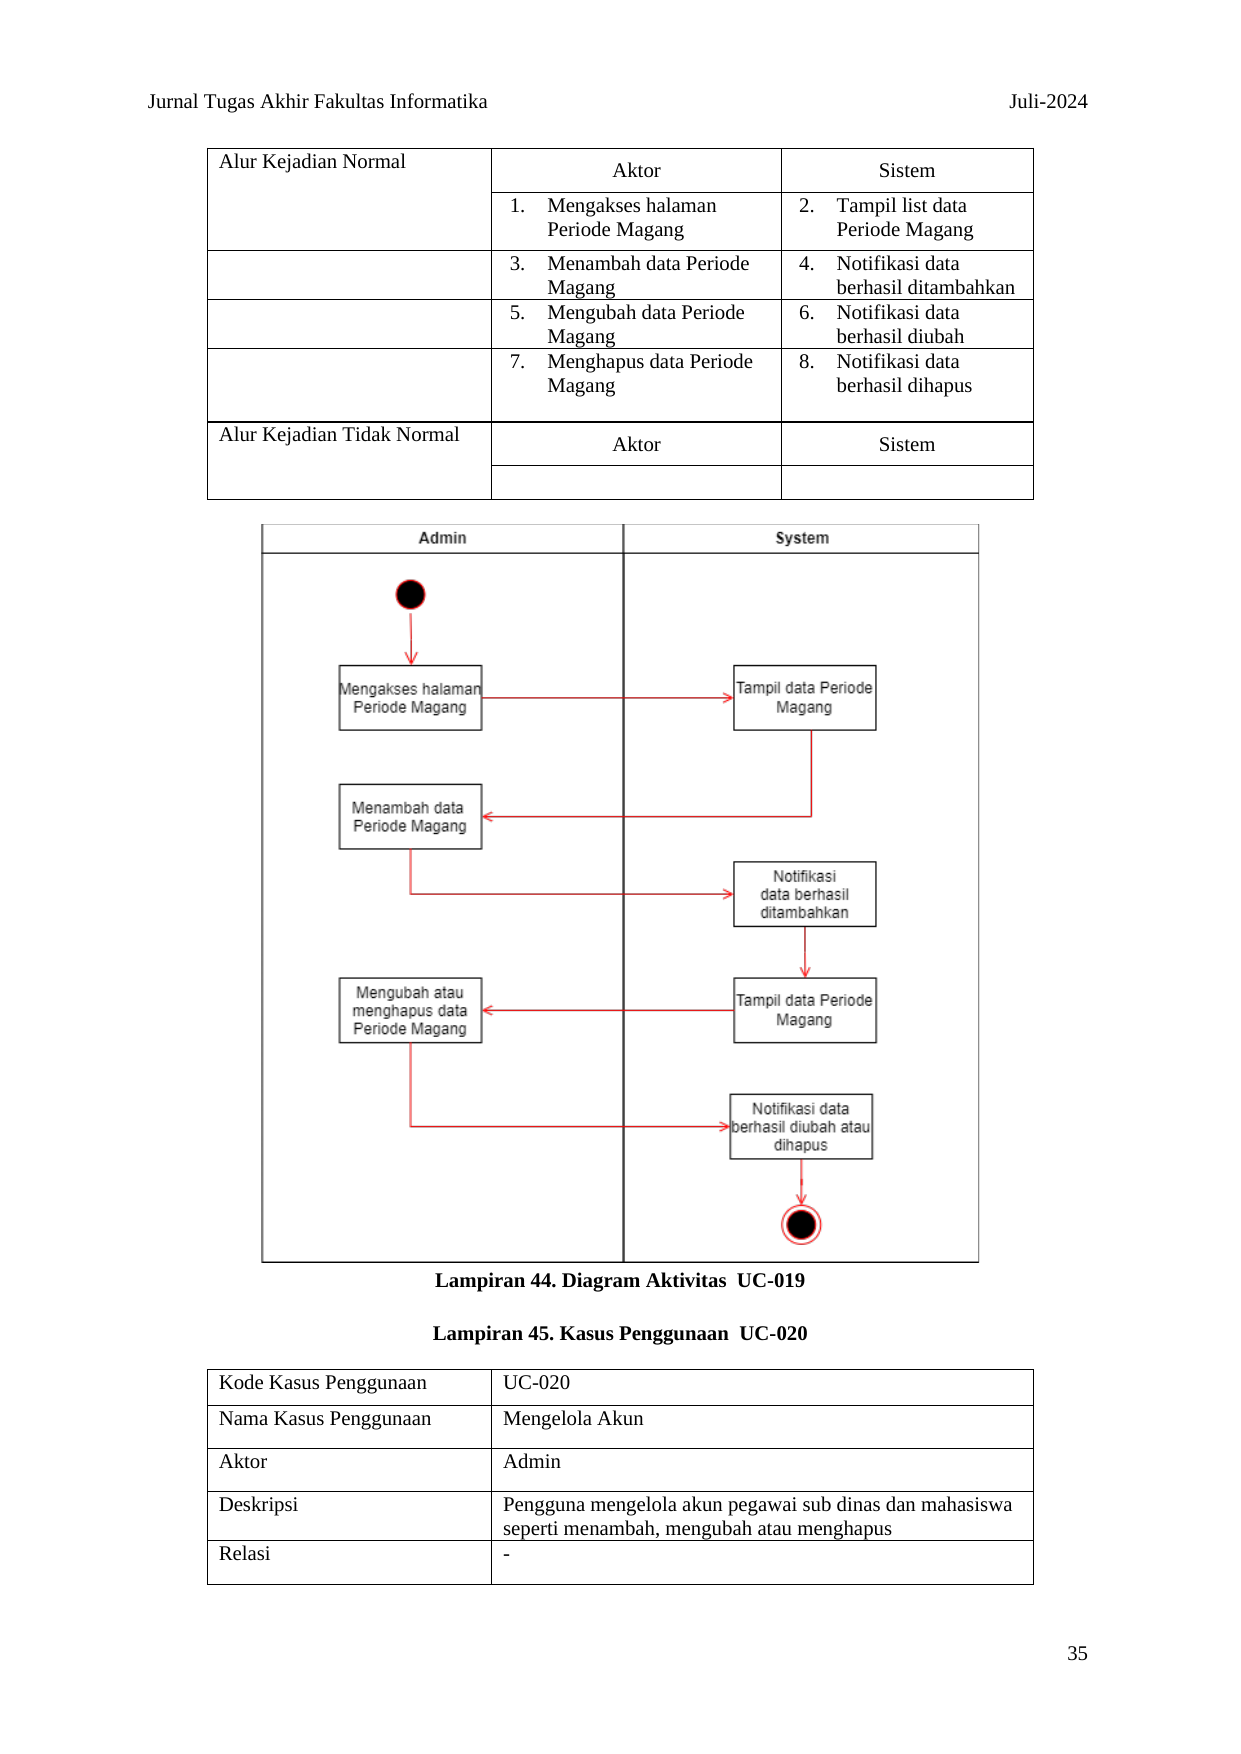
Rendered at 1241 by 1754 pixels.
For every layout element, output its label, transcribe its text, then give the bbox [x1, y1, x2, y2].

table_cell Sistem [782, 423, 1033, 465]
table_cell Alur Kejadian Normal [208, 149, 491, 250]
table_cell Tampil list data Periode Magang [782, 193, 1033, 250]
table_cell Mengubah data Periode Magang [492, 300, 781, 348]
table_cell Mengakses halaman Periode Magang [492, 193, 781, 250]
table_cell Aktor [492, 423, 781, 465]
table_cell Sistem [782, 149, 1033, 192]
table_cell Notifikasi data berhasil diubah [782, 300, 1033, 348]
table_cell Nama Kasus Penggunaan [208, 1406, 491, 1448]
table_cell Mengelola Akun [492, 1406, 1033, 1448]
table_cell Aktor [492, 149, 781, 192]
table_cell Notifikasi data berhasil dihapus [782, 349, 1033, 421]
table_cell - [492, 1541, 1033, 1584]
table_cell [208, 349, 491, 421]
table_cell Notifikasi data berhasil ditambahkan [782, 251, 1033, 299]
table_header Kode Kasus Penggunaan [208, 1370, 491, 1405]
table_cell [782, 466, 1033, 499]
table_cell Pengguna mengelola akun pegawai sub dinas dan mahasiswa seperti menambah, mengubah atau menghapus [492, 1492, 1033, 1540]
text Lampiran 44. Diagram Aktivitas UC-019 [148, 1263, 1092, 1292]
table_cell [208, 300, 491, 348]
table_cell Aktor [208, 1449, 491, 1491]
table_cell Admin [492, 1449, 1033, 1491]
table_cell Alur Kejadian Tidak Normal [208, 423, 491, 499]
table_cell Deskripsi [208, 1492, 491, 1540]
text Lampiran 45. Kasus Penggunaan UC-020 [148, 1316, 1092, 1345]
table_header UC-020 [492, 1370, 1033, 1405]
table_cell Menambah data Periode Magang [492, 251, 781, 299]
table_cell Relasi [208, 1541, 491, 1584]
picture [261, 524, 980, 1263]
table_cell Menghapus data Periode Magang [492, 349, 781, 421]
table_cell [208, 251, 491, 299]
table_cell [492, 466, 781, 499]
